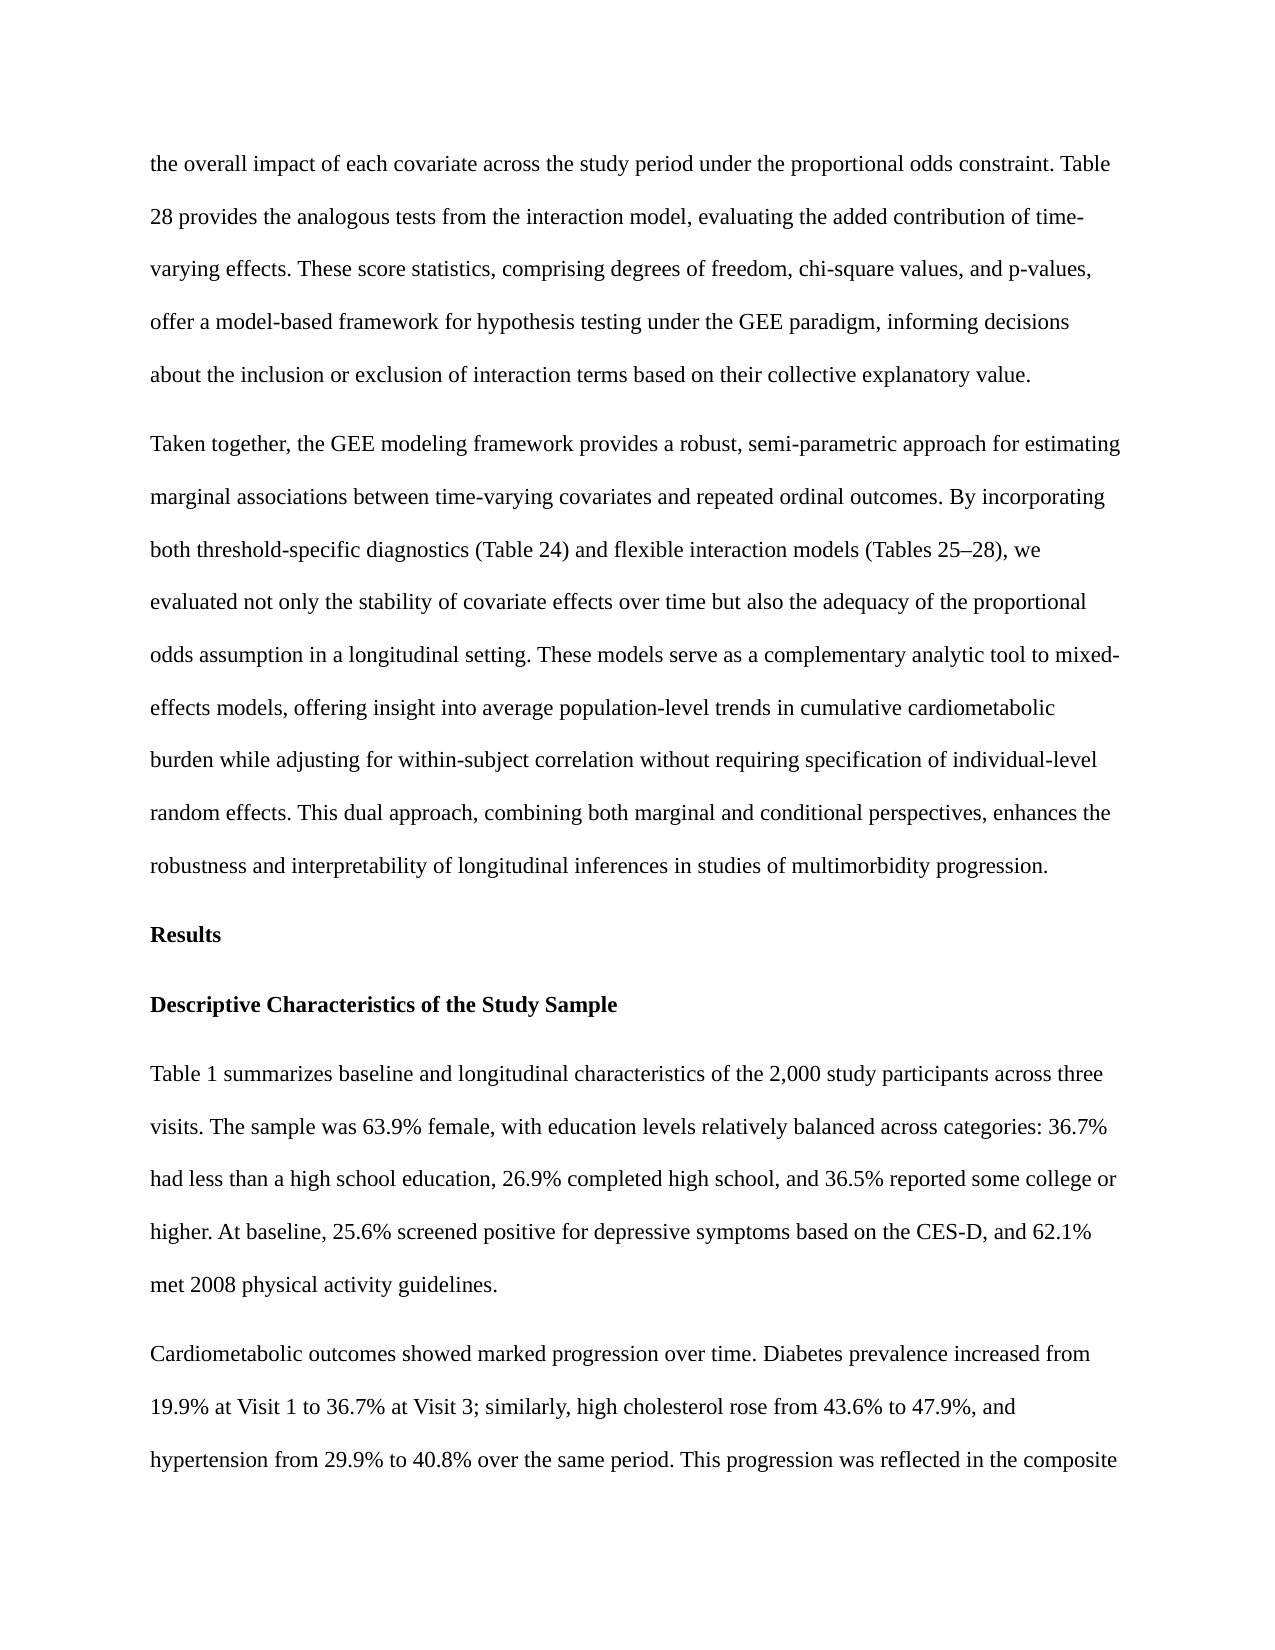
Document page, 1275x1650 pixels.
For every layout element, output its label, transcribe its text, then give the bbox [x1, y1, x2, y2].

text Taken together, the GEE modeling framework provides a robust, semi-parametric approach for estimating marginal associations between time-varying covariates and repeated ordinal outcomes. By incorporating both threshold-specific diagnostics (Table 24) and flexible interaction models (Tables 25–28), we evaluated not only the stability of covariate effects over time but also the adequacy of the proportional odds assumption in a longitudinal setting. These models serve as a complementary analytic tool to mixed-effects models, offering insight into average population-level trends in cumulative cardiometabolic burden while adjusting for within-subject correlation without requiring specification of individual-level random effects. This dual approach, combining both marginal and conditional perspectives, enhances the robustness and interpretability of longitudinal inferences in studies of multimorbidity progression. [150, 430, 1125, 878]
text Results [150, 921, 1125, 948]
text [150, 1340, 1125, 1472]
text Table 1 summarizes baseline and longitudinal characteristics of the 2,000 study participants across three visits. The sample was 63.9% female, with education levels relatively balanced across categories: 36.7% had less than a high school education, 26.9% completed high school, and 36.5% reported some college or higher. At baseline, 25.6% screened positive for depressive symptoms based on the CES-D, and 62.1% met 2008 physical activity guidelines. [150, 1060, 1125, 1297]
text Descriptive Characteristics of the Study Sample [150, 991, 1125, 1017]
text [150, 150, 1125, 387]
